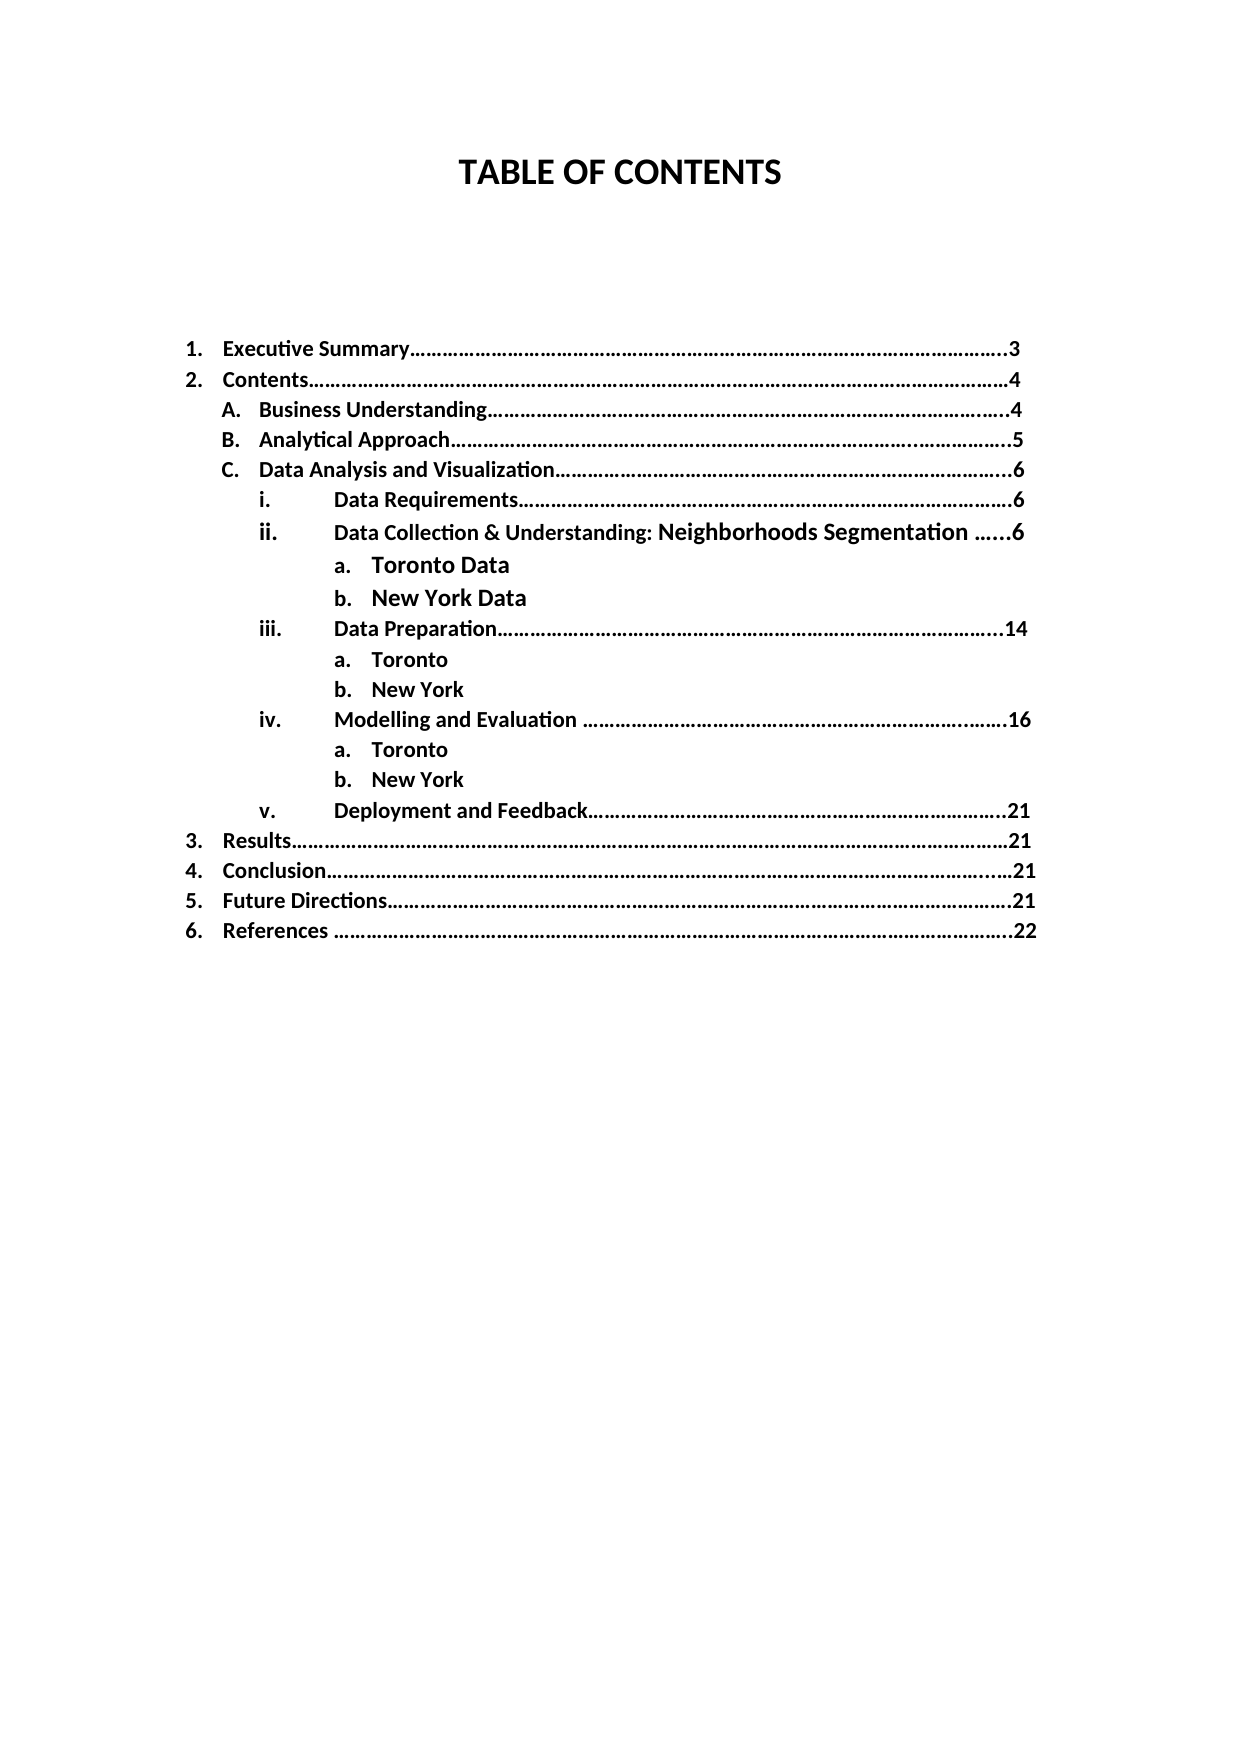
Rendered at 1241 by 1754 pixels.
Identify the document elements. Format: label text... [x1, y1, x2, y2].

list Toronto Data [334, 549, 1093, 579]
list Toronto [334, 645, 1093, 673]
list Analytical Approach…………………………………………………………………………..……………..5 [221, 425, 1093, 453]
list Contents…………………………………………………………………………………………………………………4 [185, 365, 1093, 393]
list New York Data [334, 582, 1093, 612]
list Data Collection & Understanding: Neighborhoods Segmentation …...6 [259, 516, 1093, 546]
list Conclusion…………………………………………………………………………………………………………...…21 [185, 856, 1093, 884]
list Results……………………………………………………………………………………………………………………21 [185, 826, 1093, 854]
list Executive Summary………………………………………………………………………………………………..3 [185, 334, 1093, 363]
list Future Directions…………………………………………………………………………………………………….21 [185, 886, 1093, 914]
list Data Requirements……………………………………………………………………………….6 [259, 486, 1093, 514]
list References ……………………………………………………………………………………………………………..22 [185, 917, 1093, 945]
list Data Preparation………………………………………………………………………………...14 [259, 614, 1093, 643]
list Toronto [334, 735, 1093, 763]
list Business Understanding……………………………………………………………………………….…..4 [221, 395, 1093, 423]
list New York [334, 766, 1093, 794]
list Deployment and Feedback…………………………………………………………………..21 [259, 796, 1093, 824]
list Data Analysis and Visualization………………………………………………………………………...6 [221, 455, 1093, 483]
list Modelling and Evaluation ……………………………………………………………..…….16 [259, 705, 1093, 733]
list New York [334, 675, 1093, 703]
text TABLE OF CONTENTS [148, 148, 1093, 193]
